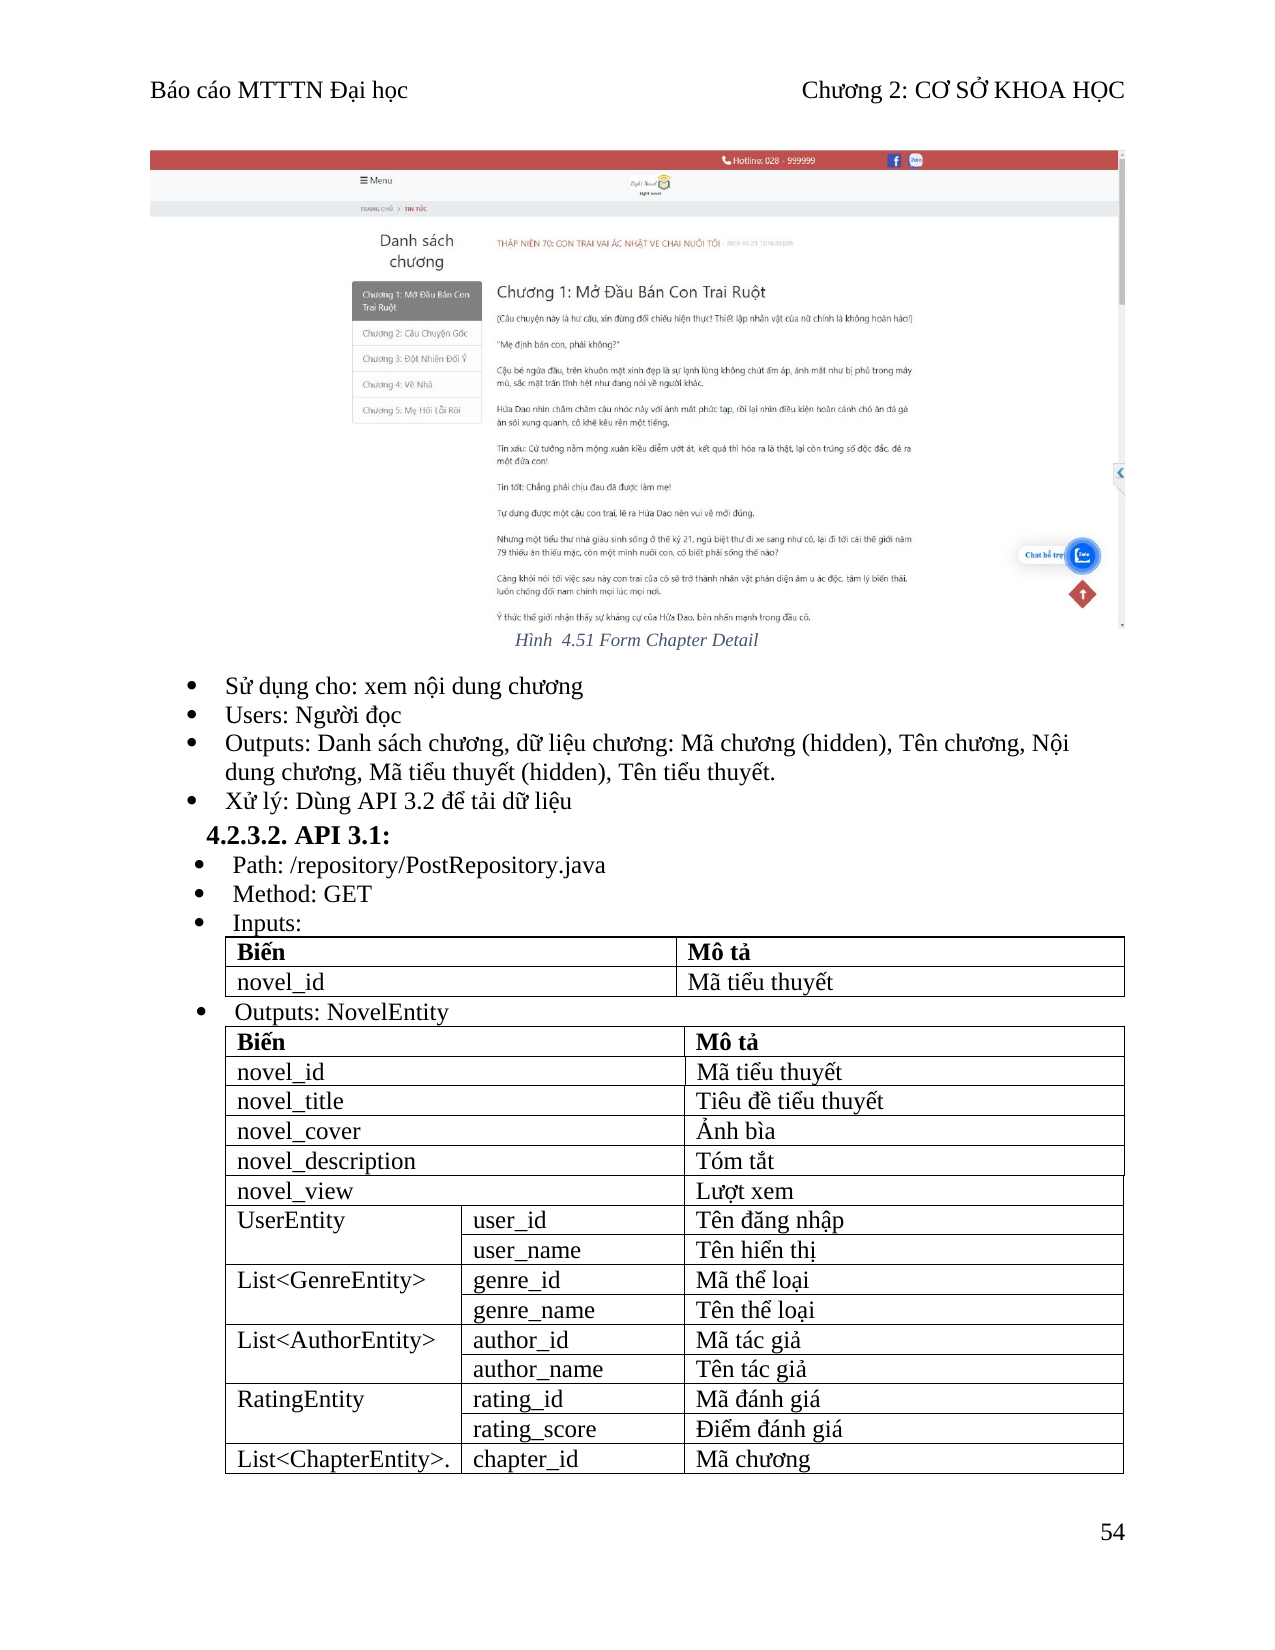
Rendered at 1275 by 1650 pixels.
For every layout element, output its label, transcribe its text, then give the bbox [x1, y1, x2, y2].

list Sử dụng cho: xem nội dung chương [187, 671, 1125, 700]
table_cell user_name [462, 1235, 684, 1264]
list Method: GET [195, 879, 1125, 908]
table_cell novel_title [226, 1086, 684, 1115]
table_cell Tên tác giả [685, 1355, 1123, 1383]
table_cell author_id [462, 1325, 684, 1353]
table_cell novel_view [226, 1176, 684, 1204]
list Outputs: NovelEntity [197, 997, 1125, 1026]
table_cell rating_id [462, 1384, 684, 1413]
table_cell Điểm đánh giá [685, 1414, 1123, 1443]
table_cell user_id [462, 1206, 684, 1234]
table_cell Mã tác giả [685, 1325, 1123, 1353]
table_cell novel_description [226, 1146, 684, 1175]
picture [150, 150, 1125, 629]
table_cell RatingEntity [226, 1384, 461, 1443]
table_cell Tên hiển thị [685, 1235, 1123, 1264]
table_cell List<AuthorEntity> [226, 1325, 461, 1383]
table_cell Lượt xem [685, 1176, 1123, 1204]
table_cell novel_cover [226, 1116, 684, 1145]
table_cell novel_id [226, 967, 676, 996]
table_header Biến [226, 1027, 684, 1056]
table_cell Tiêu đề tiểu thuyết [685, 1086, 1124, 1115]
table_header Mô tả [685, 1027, 1124, 1056]
table_cell Mã tiểu thuyết [686, 1057, 1124, 1085]
table_cell Tóm tắt [685, 1146, 1124, 1175]
table_cell novel_id [226, 1057, 685, 1085]
table_cell Tên thể loại [685, 1295, 1123, 1324]
table_cell Mã tiểu thuyết [677, 967, 1124, 996]
list Xử lý: Dùng API 3.2 để tải dữ liệu [187, 786, 1125, 815]
table_cell chapter_id [462, 1444, 684, 1473]
table_cell Mã chương [685, 1444, 1123, 1473]
table_header Mô tả [677, 938, 1124, 966]
table_cell Ảnh bìa [685, 1116, 1124, 1145]
list Path: /repository/PostRepository.java [195, 850, 1125, 879]
table_header Biến [226, 938, 676, 966]
list Outputs: Danh sách chương, dữ liệu chương: Mã chương (hidden), Tên chương, Nội dung chương, Mã tiểu thuyết (hidden), Tên tiểu thuyết. [187, 728, 1125, 786]
table_cell Mã đánh giá [685, 1384, 1123, 1413]
table_cell UserEntity [226, 1206, 461, 1264]
table_cell Mã thể loại [685, 1265, 1123, 1294]
table_cell genre_name [462, 1295, 684, 1324]
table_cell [226, 1444, 461, 1473]
subtitle API 3.1: [206, 819, 1125, 850]
table_cell rating_score [462, 1414, 684, 1443]
list Users: Người đọc [187, 700, 1125, 728]
table_cell Tên đăng nhập [685, 1206, 1123, 1234]
table_cell author_name [462, 1355, 684, 1383]
table_cell genre_id [462, 1265, 684, 1294]
list Inputs: [195, 908, 1125, 936]
table_cell List<GenreEntity> [226, 1265, 461, 1324]
